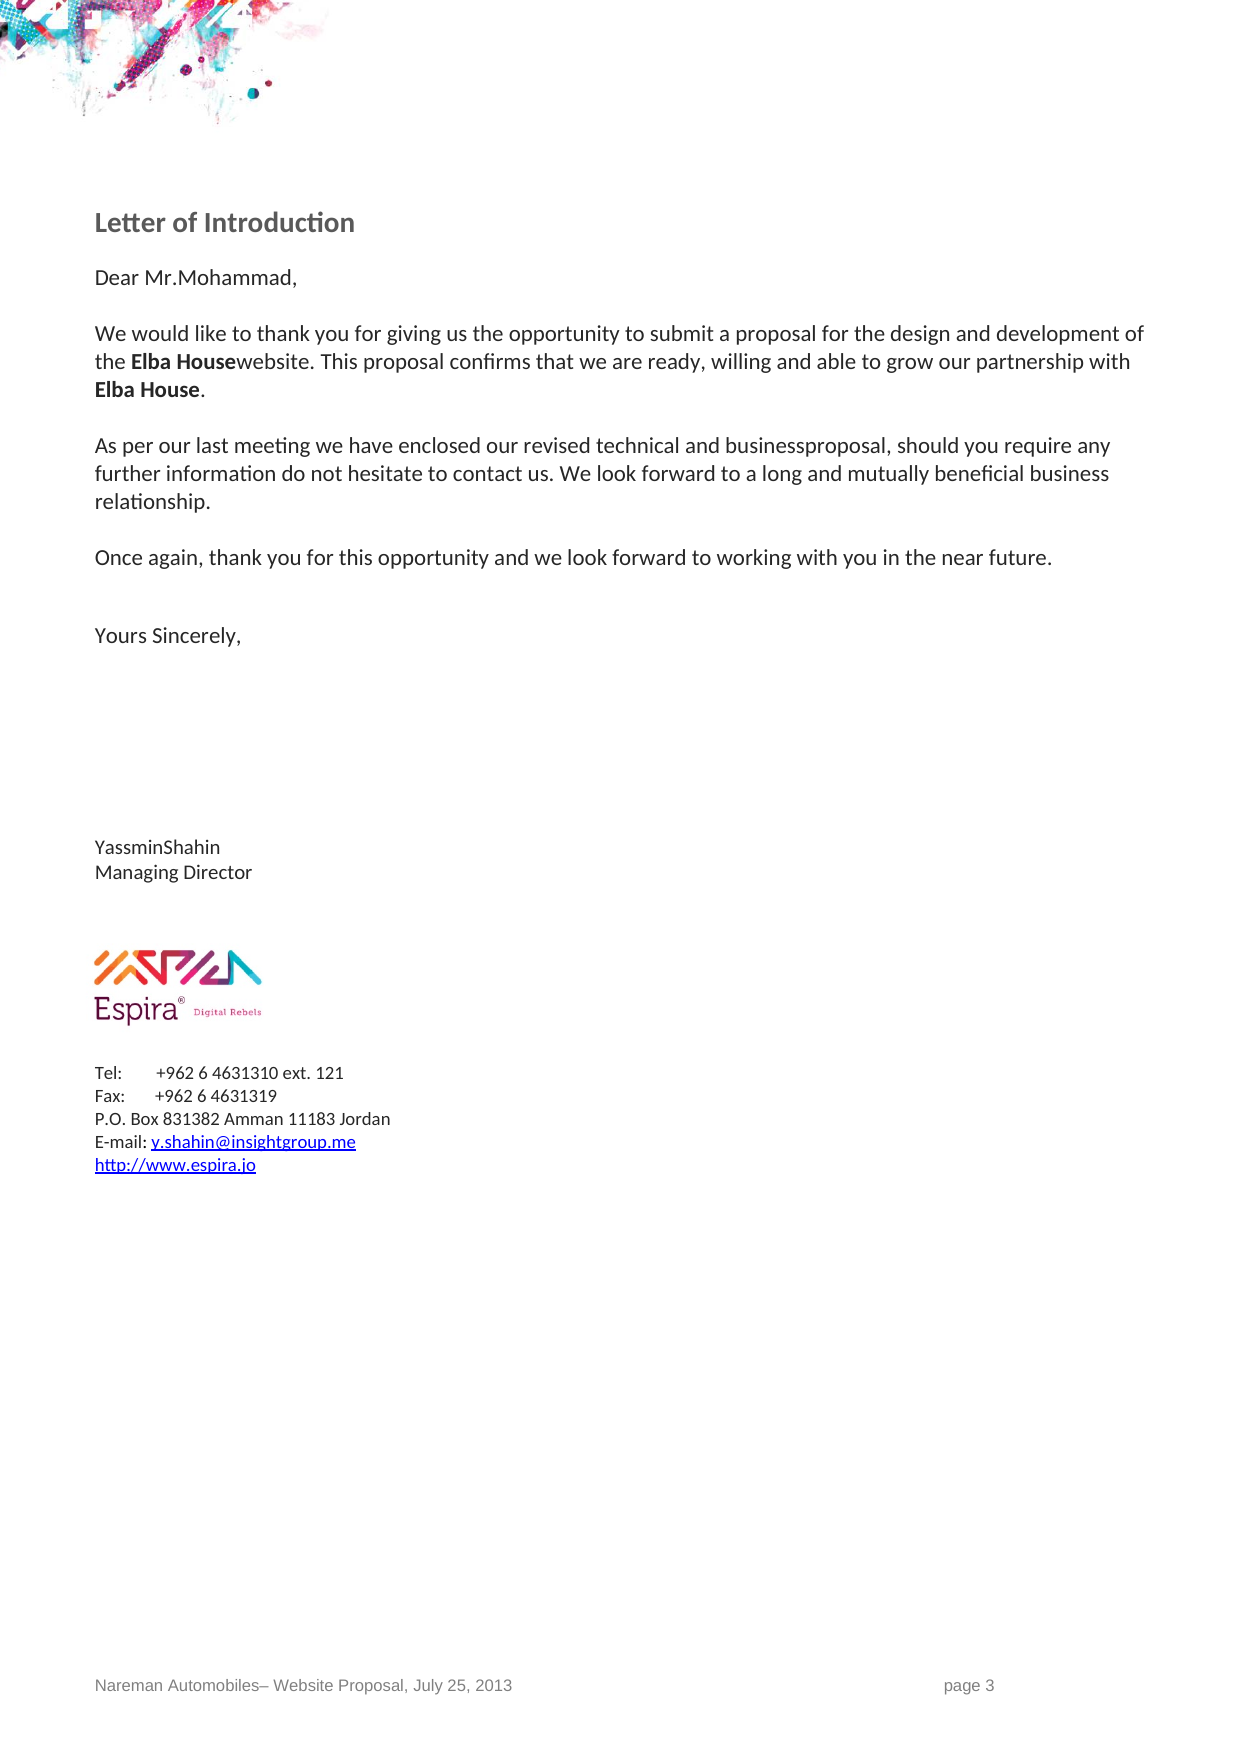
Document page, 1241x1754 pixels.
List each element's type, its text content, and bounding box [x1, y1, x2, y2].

text YassminShahin [94, 834, 1146, 859]
text We would like to thank you for giving us the opportunity to submit a proposal for the design and development of the Elba Housewebsite. This proposal confirms that we are ready, willing and able to grow our partnership with Elba House. [94, 319, 1146, 403]
text Managing Director [94, 859, 1146, 885]
text Letter of Introduction [94, 204, 1146, 240]
text As per our last meeting we have enclosed our revised technical and businessproposal, should you require any further information do not hesitate to contact us. We look forward to a long and mutually beneficial business relationship. [94, 431, 1146, 515]
text E-mail: y.shahin@insightgroup.me [94, 1130, 1146, 1153]
picture [0, 0, 366, 163]
text Tel: +962 6 4631310 ext. 121 [94, 1061, 1146, 1084]
text Yours Sincerely, [94, 622, 1146, 649]
text http://www.espira.jo [94, 1153, 1146, 1176]
picture [75, 932, 285, 1037]
text Fax: +962 6 4631319 [94, 1084, 1146, 1107]
text P.O. Box 831382 Amman 11183 Jordan [94, 1107, 1146, 1130]
text Dear Mr.Mohammad, [94, 263, 1146, 291]
text Once again, thank you for this opportunity and we look forward to working with you in the near future. [94, 543, 1146, 571]
